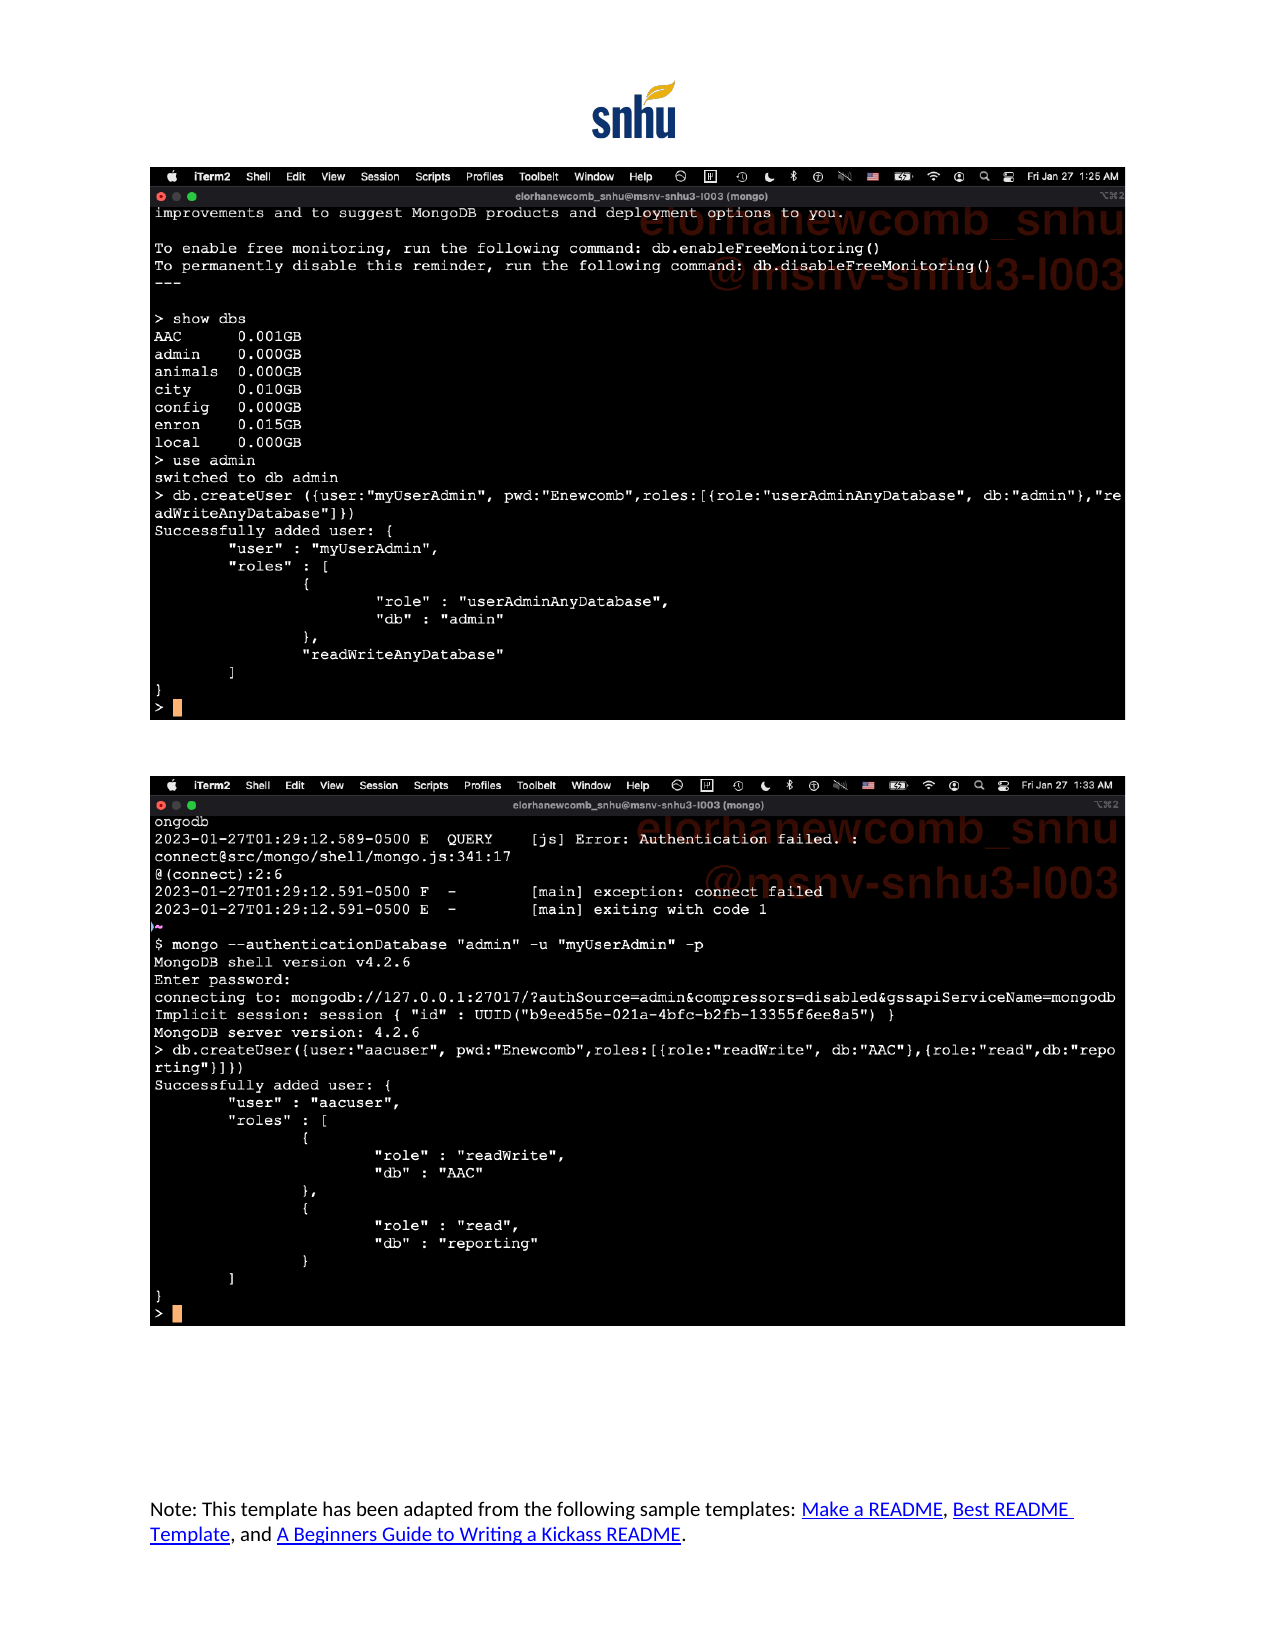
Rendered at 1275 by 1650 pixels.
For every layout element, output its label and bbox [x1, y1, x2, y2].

picture [573, 75, 702, 147]
picture [150, 167, 1125, 720]
picture [150, 776, 1125, 1326]
